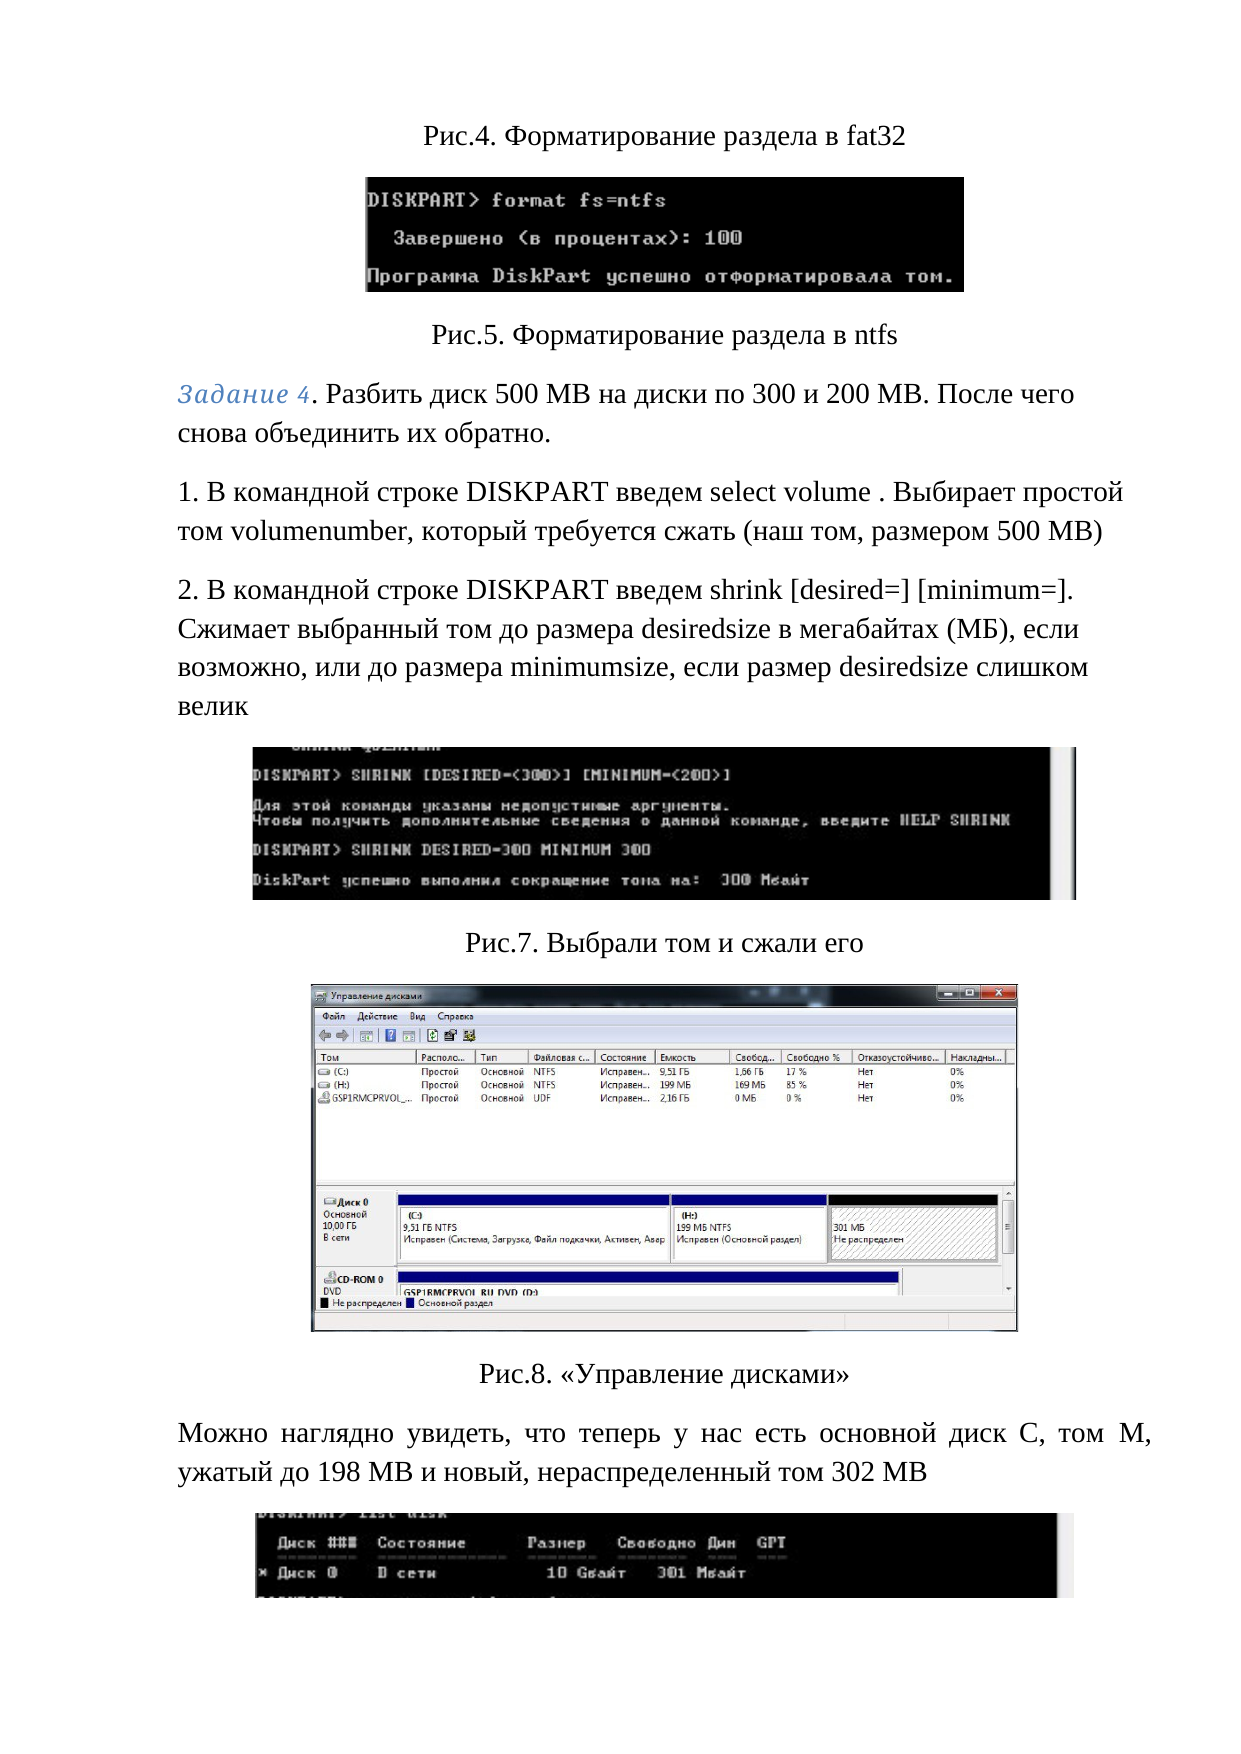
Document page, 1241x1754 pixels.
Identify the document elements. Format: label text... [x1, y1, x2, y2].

picture [252, 747, 1077, 900]
text 1. В командной строке DISKPART введем select volume . Выбирает простой том volumenumber, который требуется сжать (наш том, размером 500 MB) [177, 474, 1152, 546]
text Рис.5. Форматирование раздела в ntfs [177, 317, 1152, 351]
text Можно наглядно увидеть, что теперь у нас есть основной диск C, том M, ужатый до 198 MB и новый, нераспределенный том 302 MB [177, 1416, 1152, 1488]
text Задание 4. Разбить диск 500 MB на диски по 300 и 200 МB. После чего снова объединить их обратно. [177, 376, 1152, 448]
picture [310, 984, 1019, 1332]
text Рис.4. Форматирование раздела в fat32 [177, 118, 1152, 152]
text Рис.7. Выбрали том и сжали его [177, 925, 1152, 958]
picture [365, 177, 964, 292]
picture [255, 1513, 1074, 1598]
text Рис.8. «Управление дисками» [177, 1356, 1152, 1390]
text 2. В командной строке DISKPART введем shrink [desired=] [minimum=]. Сжимает выбранный том до размера desiredsize в мегабайтах (МБ), если возможно, или до размера minimumsize, если размер desiredsize слишком велик [177, 572, 1152, 721]
